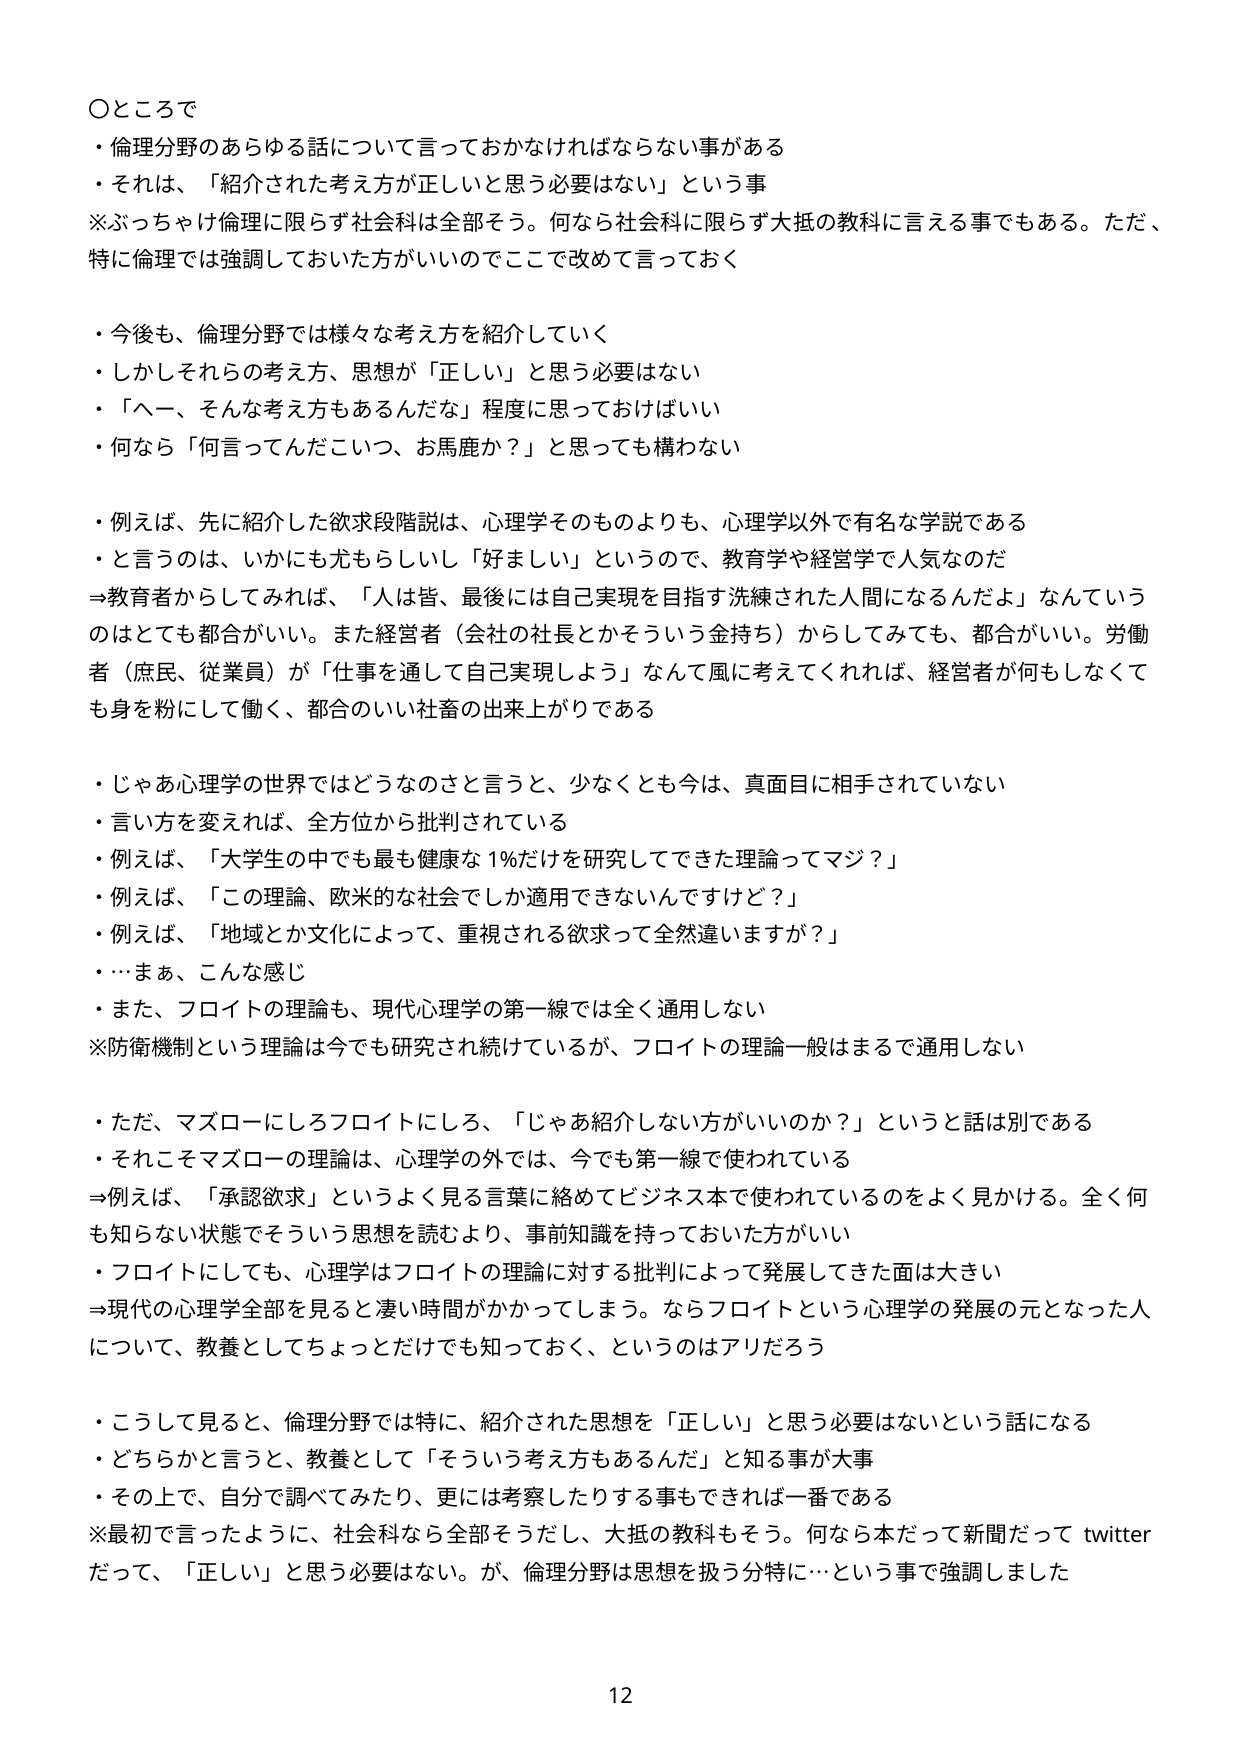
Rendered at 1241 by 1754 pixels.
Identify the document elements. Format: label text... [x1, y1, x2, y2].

text ・どちらかと言うと、教養として「そういう考え方もあるんだ」と知る事が大事 [89, 1439, 1152, 1477]
text ・何なら「何言ってんだこいつ、お馬鹿か？」と思っても構わない [89, 427, 1152, 464]
text ・また、フロイトの理論も、現代心理学の第一線では全く通用しない [89, 989, 1152, 1027]
text ・それは、「紹介された考え方が正しいと思う必要はない」という事 [89, 164, 1152, 202]
text ・ただ、マズローにしろフロイトにしろ、「じゃあ紹介しない方がいいのか？」というと話は別である [89, 1102, 1152, 1139]
subtitle 〇ところで [89, 89, 1152, 127]
text ・倫理分野のあらゆる話について言っておかなければならない事がある [89, 127, 1152, 164]
text ⇒教育者からしてみれば、「人は皆、最後には自己実現を目指す洗練された人間になるんだよ」なんていうのはとても都合がいい。また経営者（会社の社長とかそういう金持ち）からしてみても、都合がいい。労働者（庶民、従業員）が「仕事を通して自己実現しよう」なんて風に考えてくれれば、経営者が何もしなくても身を粉にして働く、都合のいい社畜の出来上がりである [89, 577, 1152, 727]
text ・フロイトにしても、心理学はフロイトの理論に対する批判によって発展してきた面は大きい [89, 1252, 1152, 1289]
text ・今後も、倫理分野では様々な考え方を紹介していく [89, 314, 1152, 352]
text ⇒現代の心理学全部を見ると凄い時間がかかってしまう。ならフロイトという心理学の発展の元となった人について、教養としてちょっとだけでも知っておく、というのはアリだろう [89, 1289, 1152, 1364]
text ・例えば、「この理論、欧米的な社会でしか適用できないんですけど？」 [89, 877, 1152, 914]
text ・その上で、自分で調べてみたり、更には考察したりする事もできれば一番である [89, 1477, 1152, 1514]
text ・言い方を変えれば、全方位から批判されている [89, 802, 1152, 839]
text ・じゃあ心理学の世界ではどうなのさと言うと、少なくとも今は、真面目に相手されていない [89, 764, 1152, 802]
text ※防衛機制という理論は今でも研究され続けているが、フロイトの理論一般はまるで通用しない [89, 1027, 1152, 1064]
text ⇒例えば、「承認欲求」というよく見る言葉に絡めてビジネス本で使われているのをよく見かける。全く何も知らない状態でそういう思想を読むより、事前知識を持っておいた方がいい [89, 1177, 1152, 1252]
text ・それこそマズローの理論は、心理学の外では、今でも第一線で使われている [89, 1139, 1152, 1177]
text ・例えば、「地域とか文化によって、重視される欲求って全然違いますが？」 [89, 914, 1152, 952]
text ・と言うのは、いかにも尤もらしいし「好ましい」というので、教育学や経営学で人気なのだ [89, 539, 1152, 577]
text ※最初で言ったように、社会科なら全部そうだし、大抵の教科もそう。何なら本だって新聞だってtwitterだって、「正しい」と思う必要はない。が、倫理分野は思想を扱う分特に…という事で強調しました [89, 1514, 1152, 1589]
text ・しかしそれらの考え方、思想が「正しい」と思う必要はない [89, 352, 1152, 389]
text ・こうして見ると、倫理分野では特に、紹介された思想を「正しい」と思う必要はないという話になる [89, 1402, 1152, 1439]
text ・「へー、そんな考え方もあるんだな」程度に思っておけばいい [89, 389, 1152, 427]
text ・例えば、先に紹介した欲求段階説は、心理学そのものよりも、心理学以外で有名な学説である [89, 502, 1152, 539]
text ・…まぁ、こんな感じ [89, 952, 1152, 989]
text ※ぶっちゃけ倫理に限らず社会科は全部そう。何なら社会科に限らず大抵の教科に言える事でもある。ただ、特に倫理では強調しておいた方がいいのでここで改めて言っておく [89, 202, 1152, 277]
text ・例えば、「大学生の中でも最も健康な1%だけを研究してできた理論ってマジ？」 [89, 839, 1152, 877]
